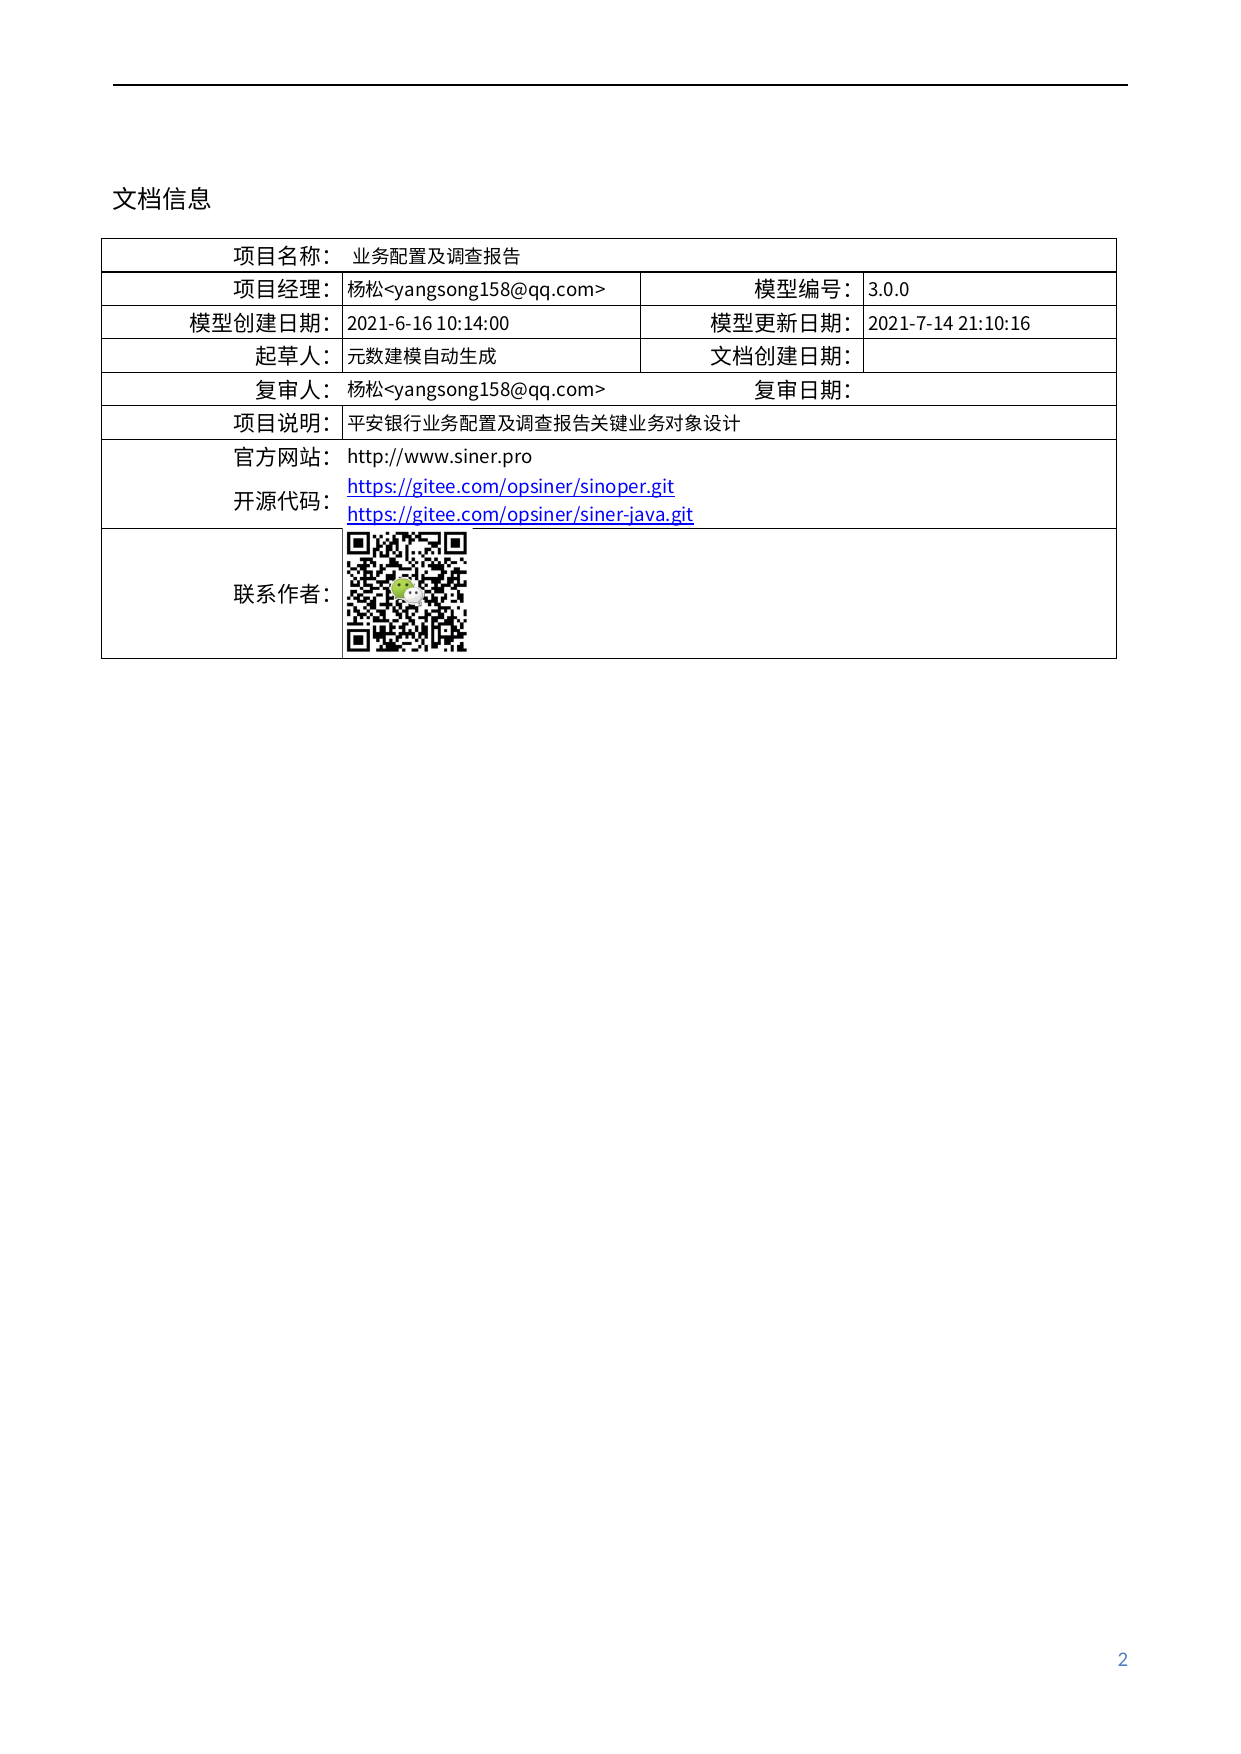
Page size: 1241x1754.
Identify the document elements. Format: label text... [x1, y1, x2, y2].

table_cell 模型更新日期： [641, 306, 863, 338]
table_cell 元数建模自动生成 [343, 339, 640, 372]
table_cell 联系作者： [102, 529, 342, 658]
table_cell [864, 339, 1116, 372]
table_header 项目名称： [102, 239, 343, 271]
table_cell 平安银行业务配置及调查报告关键业务对象设计 [343, 406, 1116, 439]
table_cell 官方网站： [102, 440, 343, 472]
picture [342, 528, 473, 658]
table_cell 模型创建日期： [102, 306, 342, 338]
table_cell 模型编号： [641, 273, 863, 305]
table_cell [473, 529, 1116, 658]
table_cell 2021-7-14 21:10:16 [864, 306, 1116, 338]
table_cell [864, 373, 1116, 405]
table_cell 项目经理： [102, 273, 342, 305]
table_cell 项目说明： [102, 406, 342, 439]
table_header 业务配置及调查报告 [343, 239, 1116, 271]
table_cell 文档创建日期： [641, 339, 863, 372]
table_cell 复审人： [102, 373, 343, 405]
table_cell 复审日期： [640, 373, 864, 405]
title 文档信息 [112, 164, 1128, 232]
table_cell 3.0.0 [864, 273, 1116, 305]
table_cell 开源代码： [102, 472, 343, 528]
table_cell 起草人： [102, 339, 342, 372]
table_cell 杨松<yangsong158@qq.com> [343, 373, 640, 405]
table_cell http://www.siner.pro [343, 440, 1116, 472]
table_cell https://gitee.com/opsiner/sinoper.git https://gitee.com/opsiner/siner-java.git [343, 472, 1116, 528]
table_cell 杨松<yangsong158@qq.com> [343, 273, 640, 305]
table_cell 2021-6-16 10:14:00 [343, 306, 640, 338]
